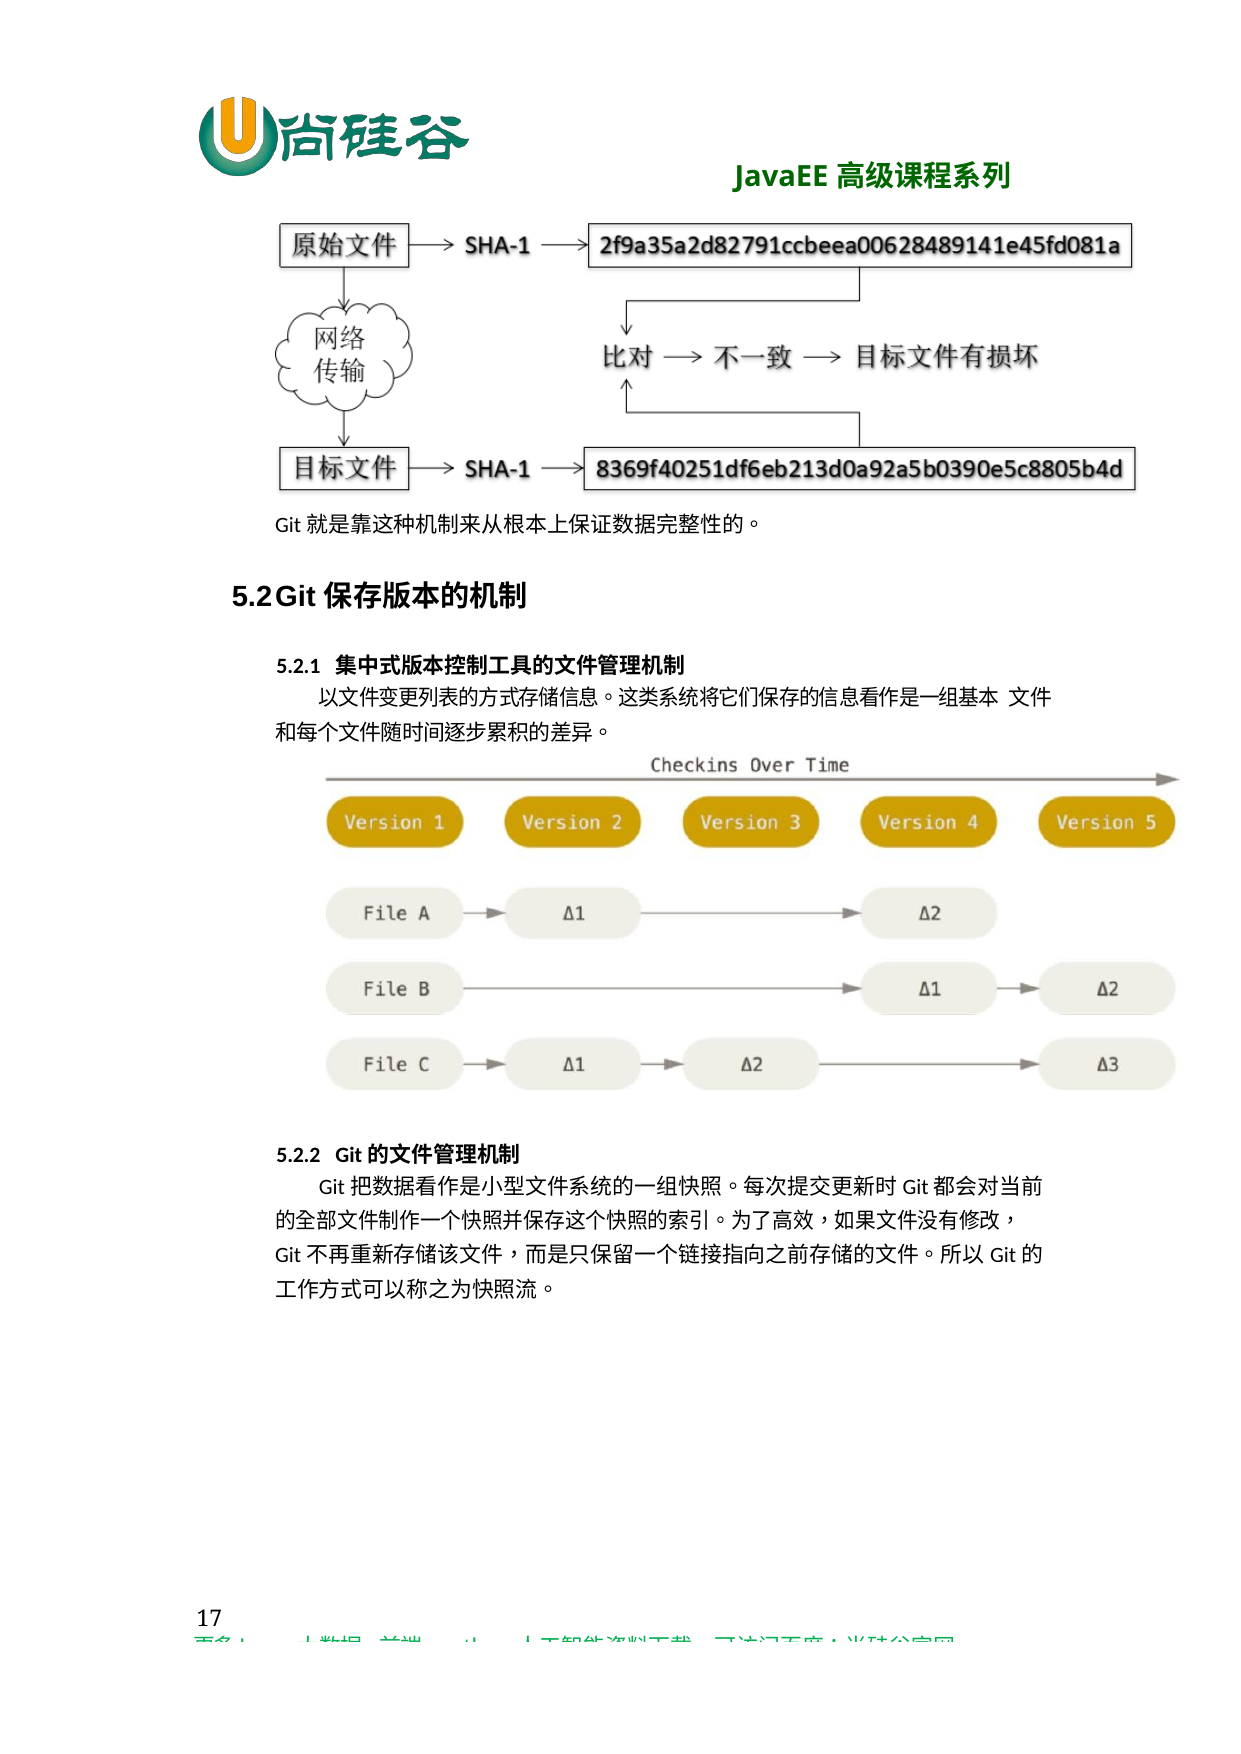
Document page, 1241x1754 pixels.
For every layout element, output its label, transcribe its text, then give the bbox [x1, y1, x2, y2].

subtitle Git 保存版本的机制 [232, 576, 1238, 615]
text Git 把数据看作是小型文件系统的一组快照。每次提交更新时 Git 都会对当前的全部文件制作一个快照并保存这个快照的索引。为了高效，如果文件没有修改， [275, 1171, 1062, 1235]
picture [187, 88, 476, 184]
text 以文件变更列表的方式存储信息。这类系统将它们保存的信息看作是一组基本 文件和每个文件随时间逐步累积的差异。 [275, 682, 1053, 746]
picture [318, 752, 1184, 1095]
subtitle 集中式版本控制工具的文件管理机制 [276, 650, 1238, 680]
subtitle Git 的文件管理机制 [276, 1139, 1238, 1169]
picture [275, 221, 1140, 497]
text Git 不再重新存储该文件，而是只保留一个链接指向之前存储的文件。所以 Git 的工作方式可以称之为快照流。 [275, 1239, 1053, 1303]
text Git 就是靠这种机制来从根本上保证数据完整性的。 [275, 508, 1238, 538]
